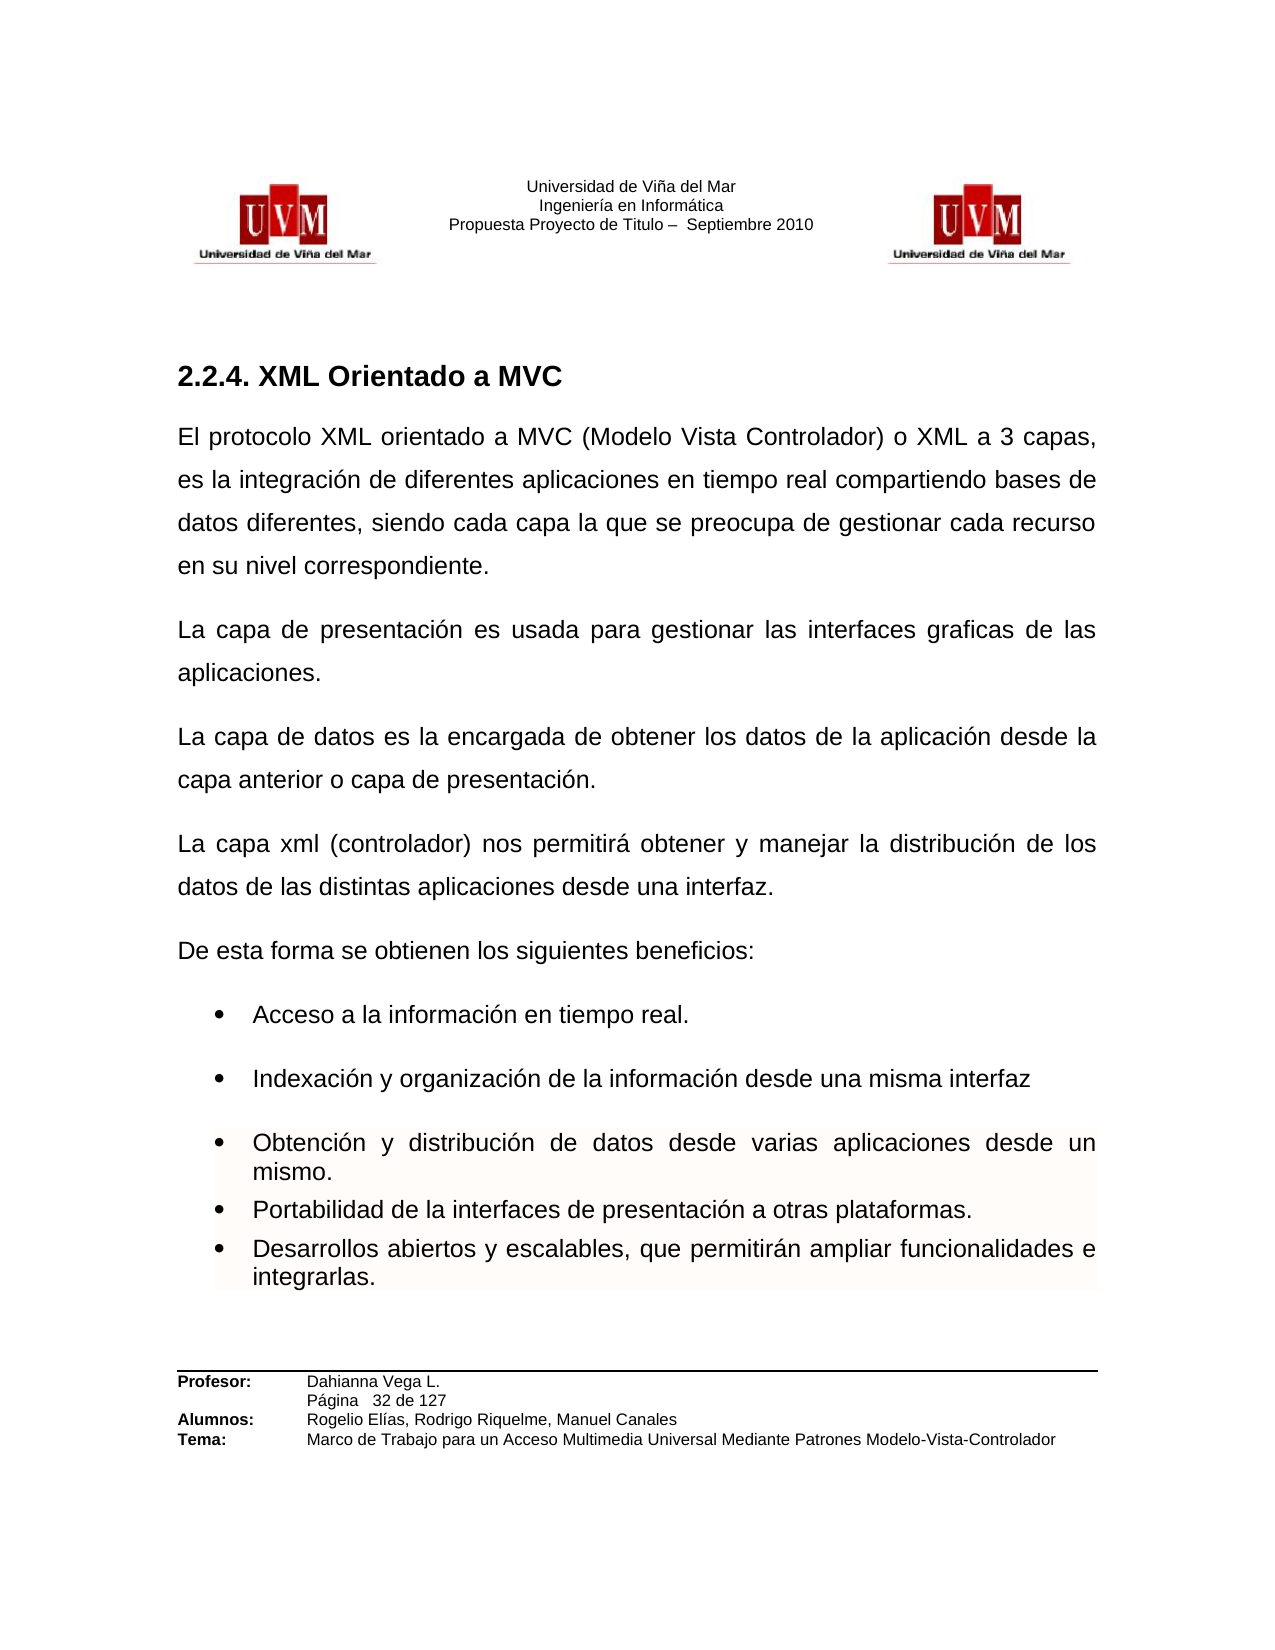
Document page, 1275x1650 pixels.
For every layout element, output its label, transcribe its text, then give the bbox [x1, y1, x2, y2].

subtitle 2.2.4. XML Orientado a MVC [177, 359, 1098, 392]
list Desarrollos abiertos y escalables, que permitirán ampliar funcionalidades e integrarlas. [215, 1233, 1098, 1291]
text La capa de datos es la encargada de obtener los datos de la aplicación desde la capa anterior o capa de presentación. [177, 722, 1098, 794]
picture [871, 176, 1084, 267]
list Indexación y organización de la información desde una misma interfaz [215, 1064, 1098, 1093]
text La capa xml (controlador) nos permitirá obtener y manejar la distribución de los datos de las distintas aplicaciones desde una interfaz. [177, 829, 1098, 901]
list Portabilidad de la interfaces de presentación a otras plataformas. [215, 1195, 1098, 1224]
list Obtención y distribución de datos desde varias aplicaciones desde un mismo. [215, 1128, 1098, 1186]
text La capa de presentación es usada para gestionar las interfaces graficas de las aplicaciones. [177, 615, 1098, 687]
text De esta forma se obtienen los siguientes beneficios: [177, 936, 1098, 965]
list Acceso a la información en tiempo real. [215, 1000, 1098, 1029]
picture [177, 176, 390, 267]
text El protocolo XML orientado a MVC (Modelo Vista Controlador) o XML a 3 capas, es la integración de diferentes aplicaciones en tiempo real compartiendo bases de datos diferentes, siendo cada capa la que se preocupa de gestionar cada recurso en su nivel correspondiente. [177, 422, 1098, 580]
